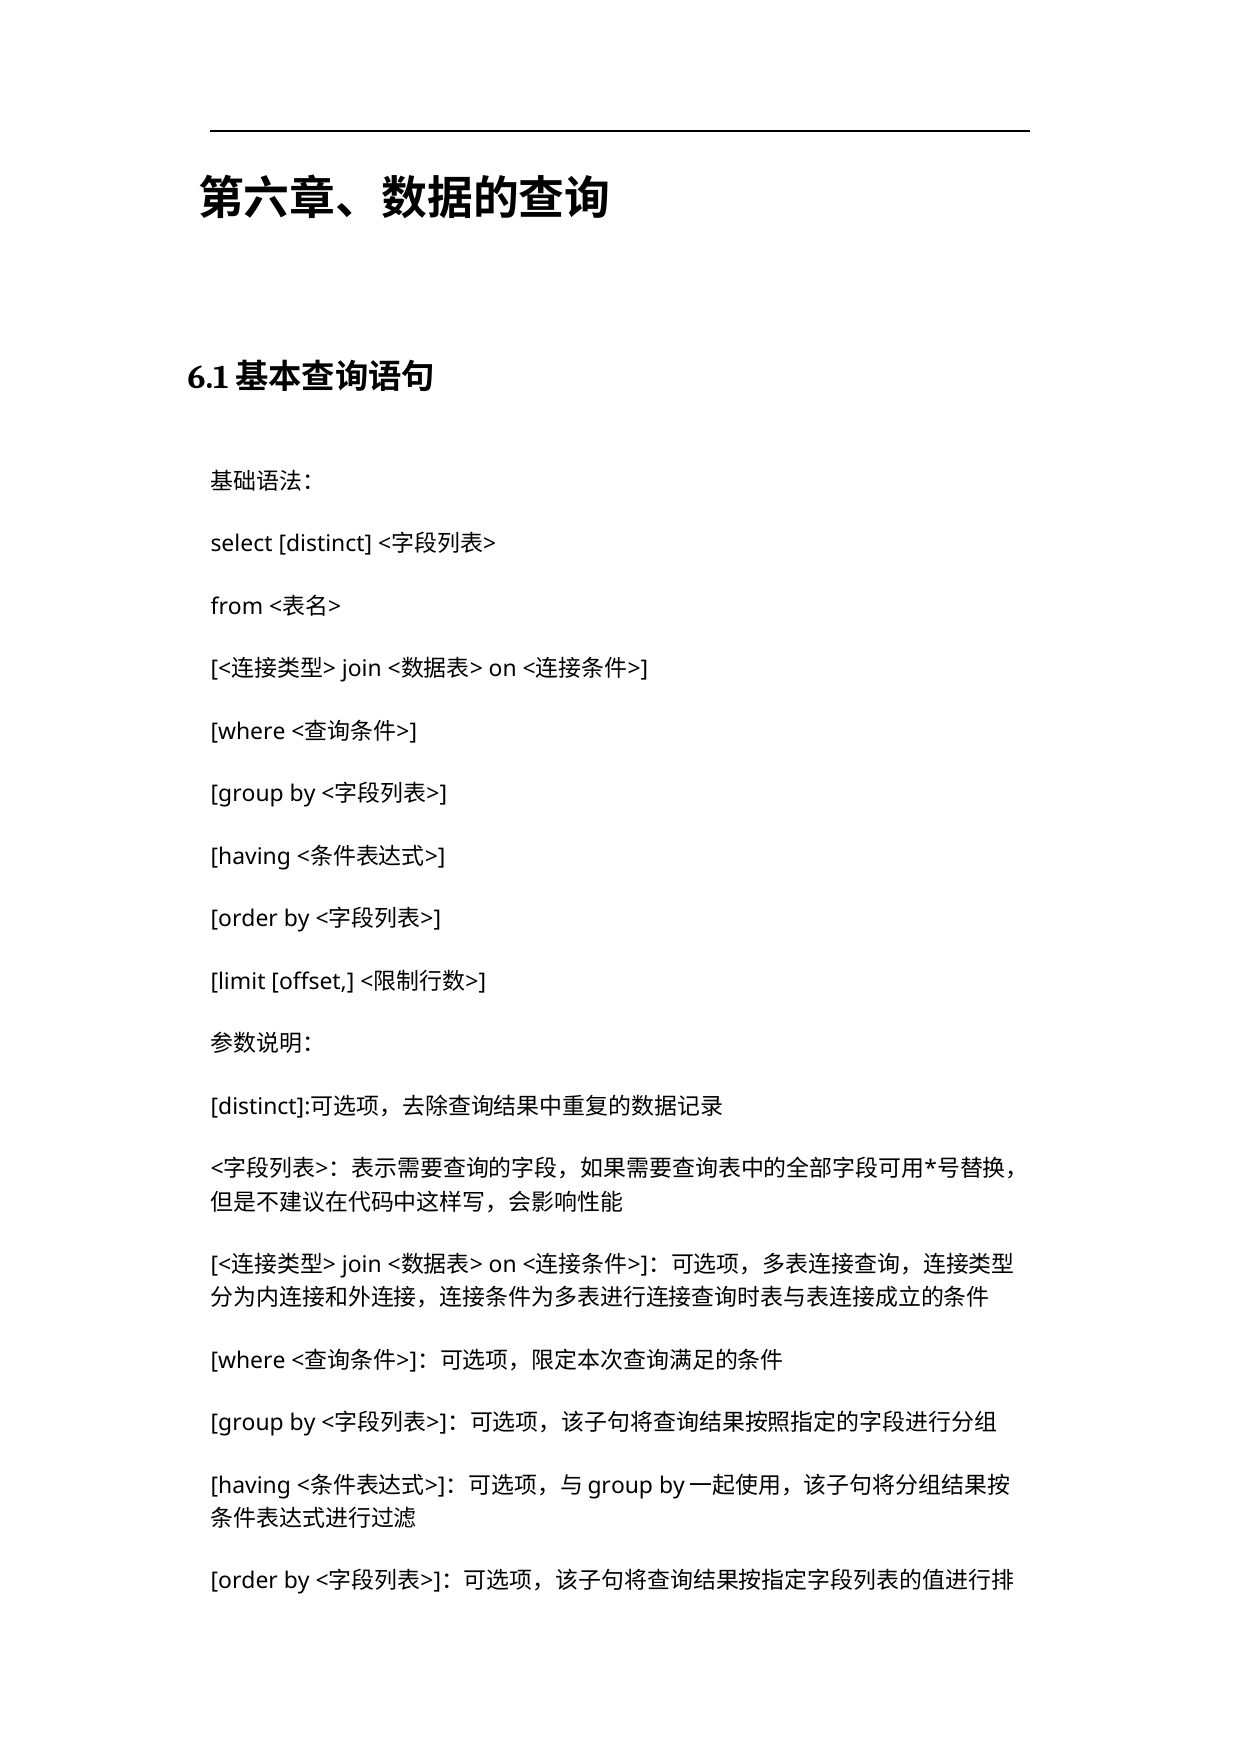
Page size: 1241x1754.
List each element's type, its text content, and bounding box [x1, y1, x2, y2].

subtitle 6.1基本查询语句 [187, 350, 1030, 398]
text 基础语法： [210, 463, 1030, 496]
text from <表名> [210, 588, 1030, 621]
text [where <查询条件>]：可选项，限定本次查询满足的条件 [210, 1342, 1030, 1375]
text <字段列表>：表示需要查询的字段，如果需要查询表中的全部字段可用*号替换，但是不建议在代码中这样写，会影响性能 [210, 1150, 1030, 1217]
text [<连接类型> join <数据表> on <连接条件>]：可选项，多表连接查询，连接类型分为内连接和外连接，连接条件为多表进行连接查询时表与表连接成立的条件 [210, 1246, 1030, 1312]
text [having <条件表达式>] [210, 838, 1030, 871]
text [having <条件表达式>]：可选项，与group by一起使用，该子句将分组结果按条件表达式进行过滤 [210, 1467, 1030, 1533]
text select [distinct] <字段列表> [210, 525, 1030, 558]
text [limit [offset,] <限制行数>] [210, 963, 1030, 996]
text [distinct]:可选项，去除查询结果中重复的数据记录 [210, 1088, 1030, 1121]
subtitle 第六章、数据的查询 [198, 161, 1042, 228]
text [210, 1562, 1030, 1596]
text [<连接类型> join <数据表> on <连接条件>] [210, 650, 1030, 683]
text [group by <字段列表>]：可选项，该子句将查询结果按照指定的字段进行分组 [210, 1404, 1030, 1437]
text [order by <字段列表>] [210, 900, 1030, 933]
text [where <查询条件>] [210, 713, 1030, 746]
text [group by <字段列表>] [210, 775, 1030, 808]
text 参数说明： [210, 1025, 1030, 1058]
